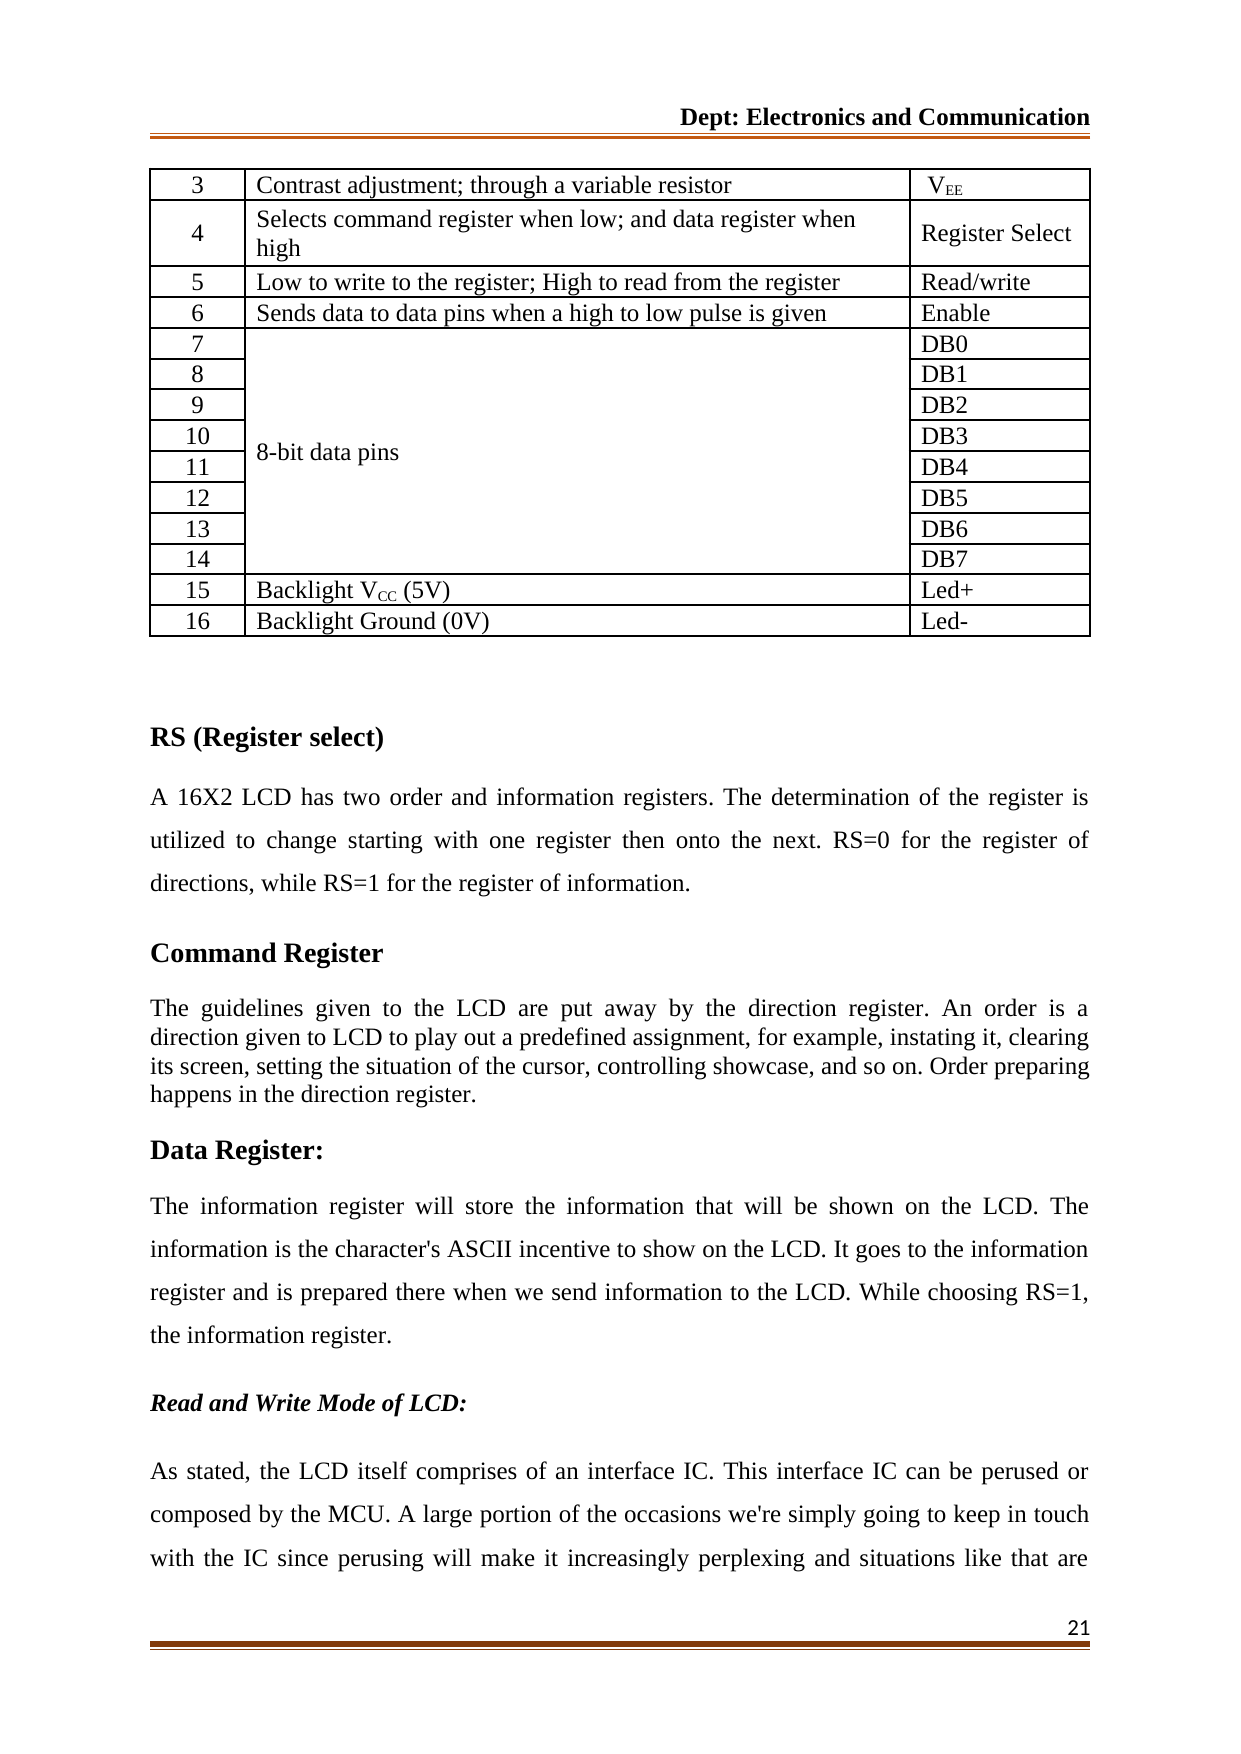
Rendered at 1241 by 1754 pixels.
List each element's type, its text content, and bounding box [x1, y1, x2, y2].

text Data Register: [150, 1133, 1090, 1166]
text The guidelines given to the LCD are put away by the direction register. An order is a direction given to LCD to play out a predefined assignment, for example, instating it, clearing its screen, setting the situation of the cursor, controlling showcase, and so on. Order preparing happens in the direction register. [150, 993, 1090, 1108]
table_cell 6 [151, 298, 244, 327]
table_cell 10 [151, 421, 244, 450]
table_cell 9 [151, 390, 244, 419]
table_cell Backlight VCC (5V) [246, 575, 909, 604]
table_cell Contrast adjustment; through a variable resistor [246, 170, 909, 198]
table_cell Read/write [911, 267, 1089, 296]
table_cell DB7 [911, 545, 1089, 573]
table_cell Backlight Ground (0V) [246, 606, 909, 635]
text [150, 1456, 1090, 1571]
table_cell 3 [151, 170, 244, 198]
table_cell DB4 [911, 452, 1089, 481]
table_cell Enable [911, 298, 1089, 327]
table_cell 5 [151, 267, 244, 296]
text A 16X2 LCD has two order and information registers. The determination of the register is utilized to change starting with one register then onto the next. RS=0 for the register of directions, while RS=1 for the register of information. [150, 782, 1090, 897]
table_cell 8-bit data pins [246, 329, 909, 573]
table_cell VEE [911, 170, 1089, 198]
table_cell DB2 [911, 390, 1089, 419]
table_cell DB6 [911, 514, 1089, 542]
table_cell DB1 [911, 360, 1089, 388]
table_cell 4 [151, 201, 244, 265]
text Command Register [150, 936, 1090, 968]
text RS (Register select) [150, 720, 1090, 752]
text The information register will store the information that will be shown on the LCD. The information is the character's ASCII incentive to show on the LCD. It goes to the information register and is prepared there when we send information to the LCD. While choosing RS=1, the information register. [150, 1191, 1090, 1349]
table_cell Low to write to the register; High to read from the register [246, 267, 909, 296]
table_cell 15 [151, 575, 244, 604]
table_cell Register Select [911, 201, 1089, 265]
table_cell 13 [151, 514, 244, 542]
table_cell DB3 [911, 421, 1089, 450]
table_cell 8 [151, 360, 244, 388]
table_cell DB5 [911, 483, 1089, 512]
table_cell Led- [911, 606, 1089, 635]
table_cell 12 [151, 483, 244, 512]
table_cell Led+ [911, 575, 1089, 604]
table_cell 16 [151, 606, 244, 635]
table_cell 7 [151, 329, 244, 357]
table_cell 14 [151, 545, 244, 573]
table_cell DB0 [911, 329, 1089, 357]
table_cell Sends data to data pins when a high to low pulse is given [246, 298, 909, 327]
table_cell Selects command register when low; and data register when high [246, 201, 909, 265]
text Read and Write Mode of LCD: [150, 1388, 1090, 1417]
table_cell 11 [151, 452, 244, 481]
